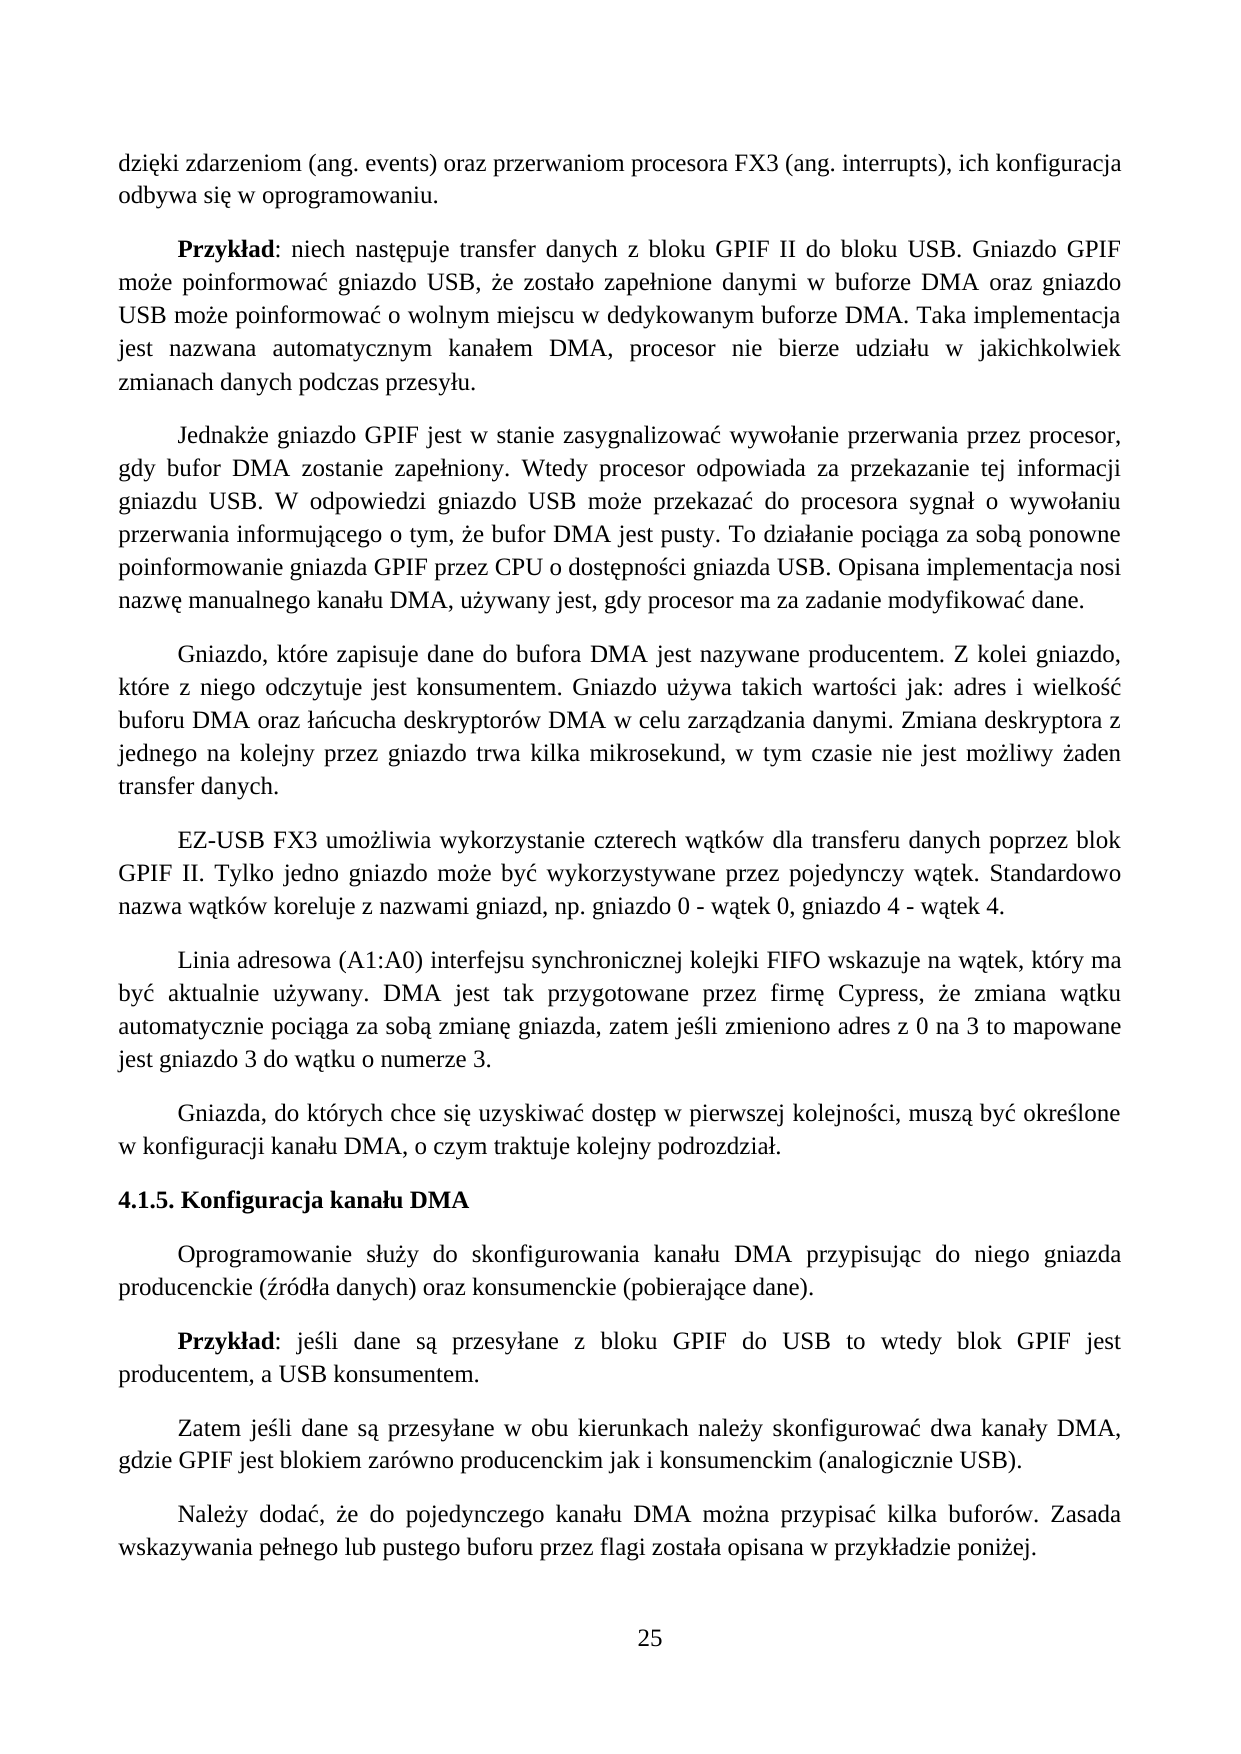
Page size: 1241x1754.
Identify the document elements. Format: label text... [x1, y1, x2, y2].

text Gniazda, do których chce się uzyskiwać dostęp w pierwszej kolejności, muszą być określone w konfiguracji kanału DMA, o czym traktuje kolejny podrozdział. [118, 1098, 1122, 1160]
text Linia adresowa (A1:A0) interfejsu synchronicznej kolejki FIFO wskazuje na wątek, który ma być aktualnie używany. DMA jest tak przygotowane przez firmę Cypress, że zmiana wątku automatycznie pociąga za sobą zmianę gniazda, zatem jeśli zmieniono adres z 0 na 3 to mapowane jest gniazdo 3 do wątku o numerze 3. [118, 945, 1122, 1073]
text Zatem jeśli dane są przesyłane w obu kierunkach należy skonfigurować dwa kanały DMA, gdzie GPIF jest blokiem zarówno producenckim jak i konsumenckim (analogicznie USB). [118, 1413, 1122, 1474]
text Gniazdo, które zapisuje dane do bufora DMA jest nazywane producentem. Z kolei gniazdo, które z niego odczytuje jest konsumentem. Gniazdo używa takich wartości jak: adres i wielkość buforu DMA oraz łańcucha deskryptorów DMA w celu zarządzania danymi. Zmiana deskryptora z jednego na kolejny przez gniazdo trwa kilka mikrosekund, w tym czasie nie jest możliwy żaden transfer danych. [118, 639, 1122, 800]
text Przykład: jeśli dane są przesyłane z bloku GPIF do USB to wtedy blok GPIF jest producentem, a USB konsumentem. [118, 1326, 1122, 1387]
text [118, 148, 1122, 209]
text EZ-USB FX3 umożliwia wykorzystanie czterech wątków dla transferu danych poprzez blok GPIF II. Tylko jedno gniazdo może być wykorzystywane przez pojedynczy wątek. Standardowo nazwa wątków koreluje z nazwami gniazd, np. gniazdo 0 - wątek 0, gniazdo 4 - wątek 4. [118, 825, 1122, 920]
text Należy dodać, że do pojedynczego kanału DMA można przypisać kilka buforów. Zasada wskazywania pełnego lub pustego buforu przez flagi została opisana w przykładzie poniżej. [118, 1499, 1122, 1561]
subtitle 4.1.5. Konfiguracja kanału DMA [118, 1185, 1122, 1214]
text Oprogramowanie służy do skonfigurowania kanału DMA przypisując do niego gniazda producenckie (źródła danych) oraz konsumenckie (pobierające dane). [118, 1239, 1122, 1301]
text Przykład: niech następuje transfer danych z bloku GPIF II do bloku USB. Gniazdo GPIF może poinformować gniazdo USB, że zostało zapełnione danymi w buforze DMA oraz gniazdo USB może poinformować o wolnym miejscu w dedykowanym buforze DMA. Taka implementacja jest nazwana automatycznym kanałem DMA, procesor nie bierze udziału w jakichkolwiek zmianach danych podczas przesyłu. [118, 234, 1122, 395]
text Jednakże gniazdo GPIF jest w stanie zasygnalizować wywołanie przerwania przez procesor, gdy bufor DMA zostanie zapełniony. Wtedy procesor odpowiada za przekazanie tej informacji gniazdu USB. W odpowiedzi gniazdo USB może przekazać do procesora sygnał o wywołaniu przerwania informującego o tym, że bufor DMA jest pusty. To działanie pociąga za sobą ponowne poinformowanie gniazda GPIF przez CPU o dostępności gniazda USB. Opisana implementacja nosi nazwę manualnego kanału DMA, używany jest, gdy procesor ma za zadanie modyfikować dane. [118, 420, 1122, 614]
